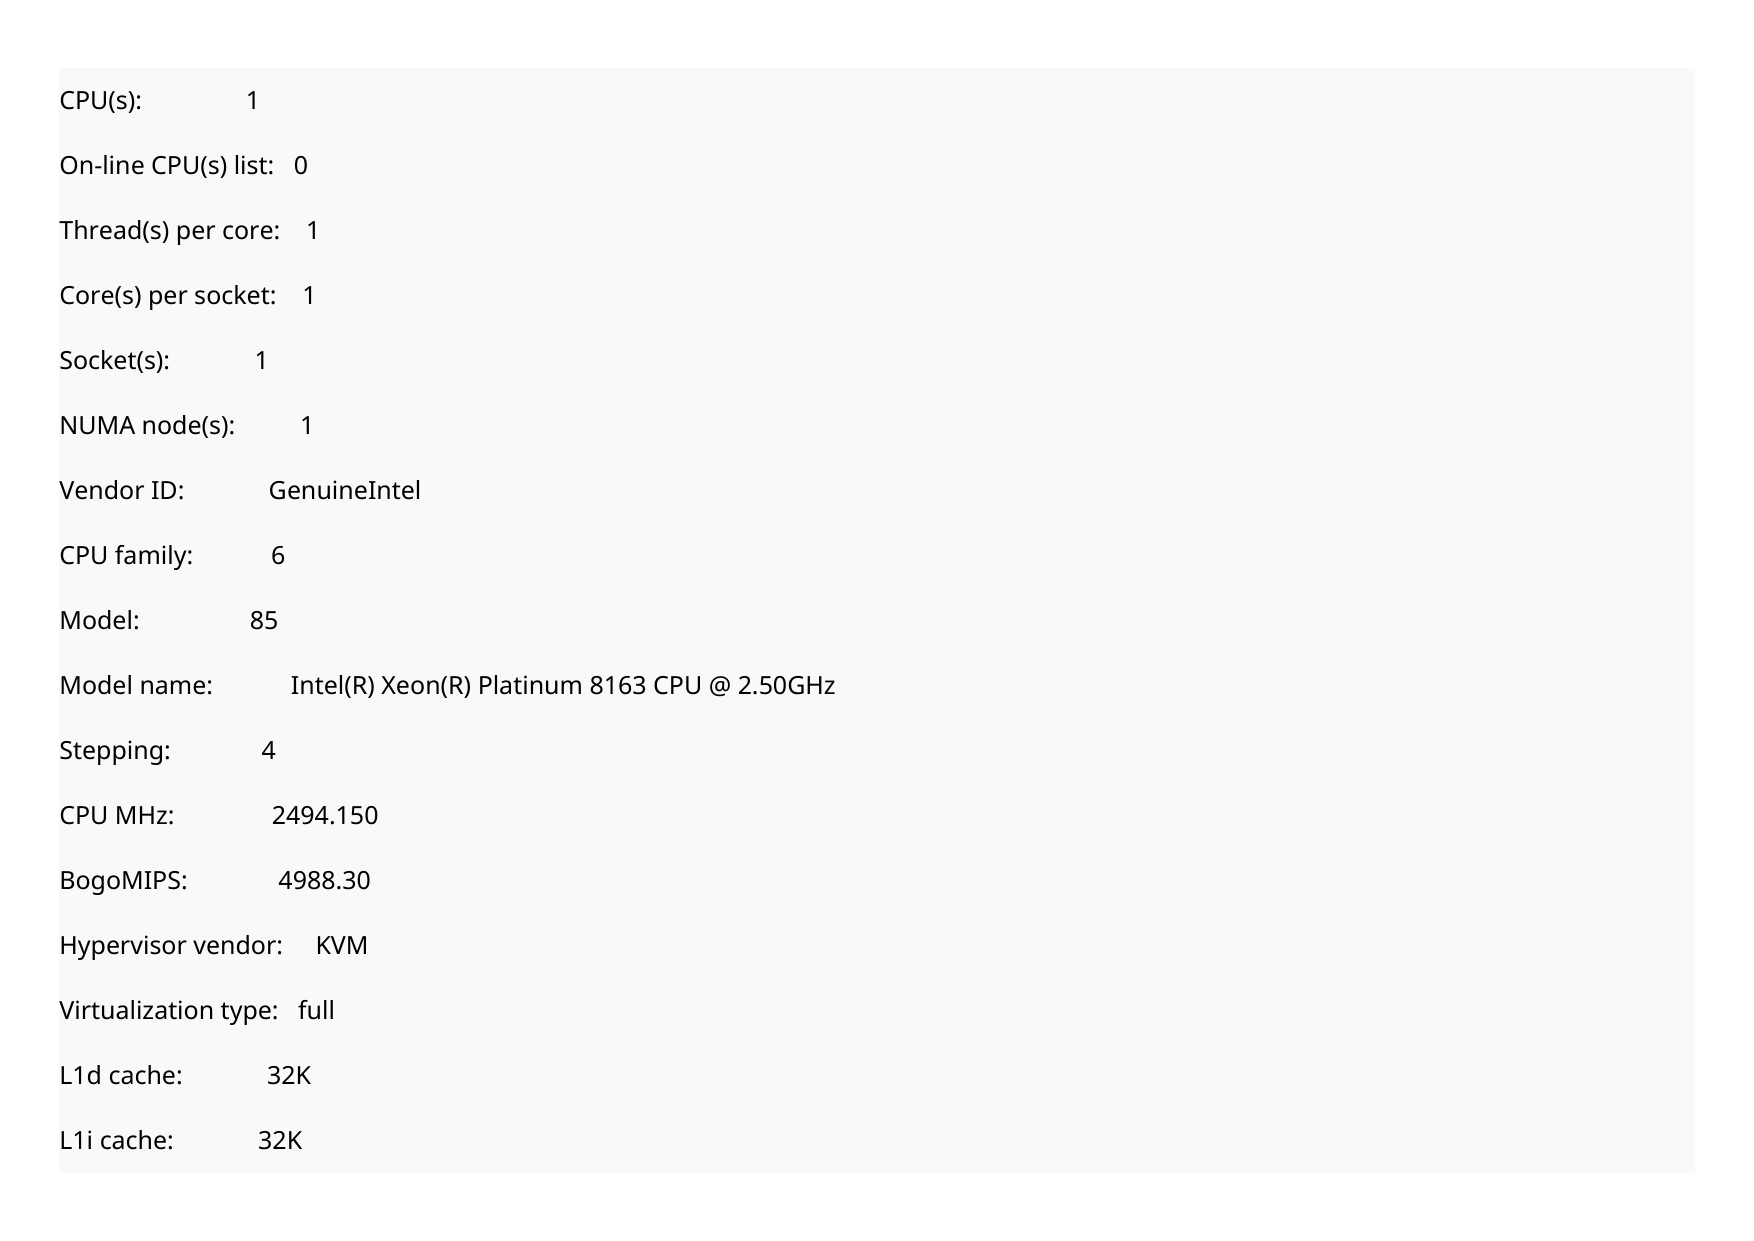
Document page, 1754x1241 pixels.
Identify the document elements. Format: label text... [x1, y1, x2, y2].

text Virtualization type: full [59, 978, 1695, 1043]
text CPU MHz: 2494.150 [59, 783, 1695, 848]
text Model name: Intel(R) Xeon(R) Platinum 8163 CPU @ 2.50GHz [59, 653, 1695, 718]
text Hypervisor vendor: KVM [59, 913, 1695, 978]
text Model: 85 [59, 588, 1695, 653]
text Vendor ID: GenuineIntel [59, 458, 1695, 523]
text Core(s) per socket: 1 [59, 263, 1695, 328]
text L1i cache: 32K [59, 1108, 1695, 1173]
text On-line CPU(s) list: 0 [59, 133, 1695, 198]
text Thread(s) per core: 1 [59, 198, 1695, 263]
text Socket(s): 1 [59, 328, 1695, 393]
text CPU family: 6 [59, 523, 1695, 588]
text L1d cache: 32K [59, 1043, 1695, 1108]
text Stepping: 4 [59, 718, 1695, 783]
text BogoMIPS: 4988.30 [59, 848, 1695, 913]
text CPU(s): 1 [59, 68, 1695, 133]
text NUMA node(s): 1 [59, 393, 1695, 458]
